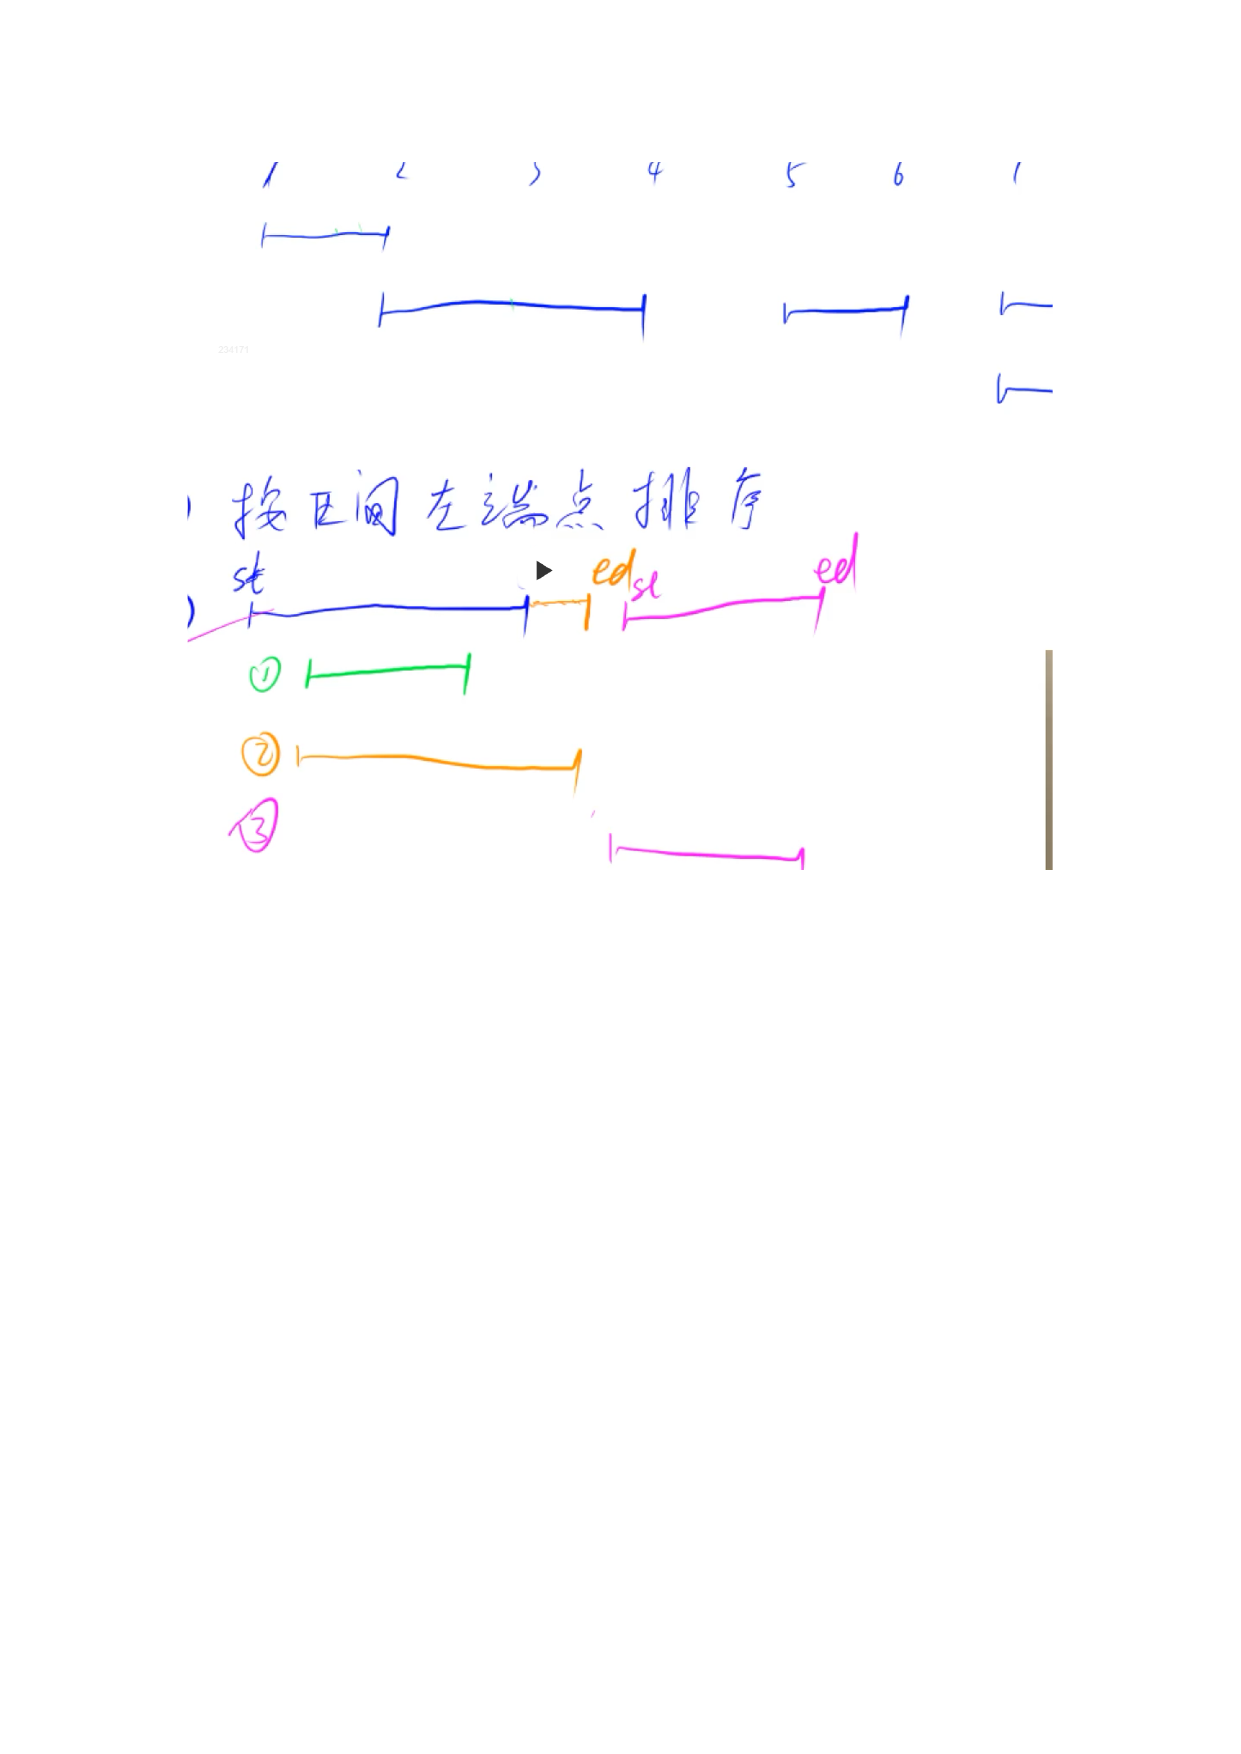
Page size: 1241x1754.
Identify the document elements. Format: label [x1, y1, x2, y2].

picture [187, 162, 1053, 870]
